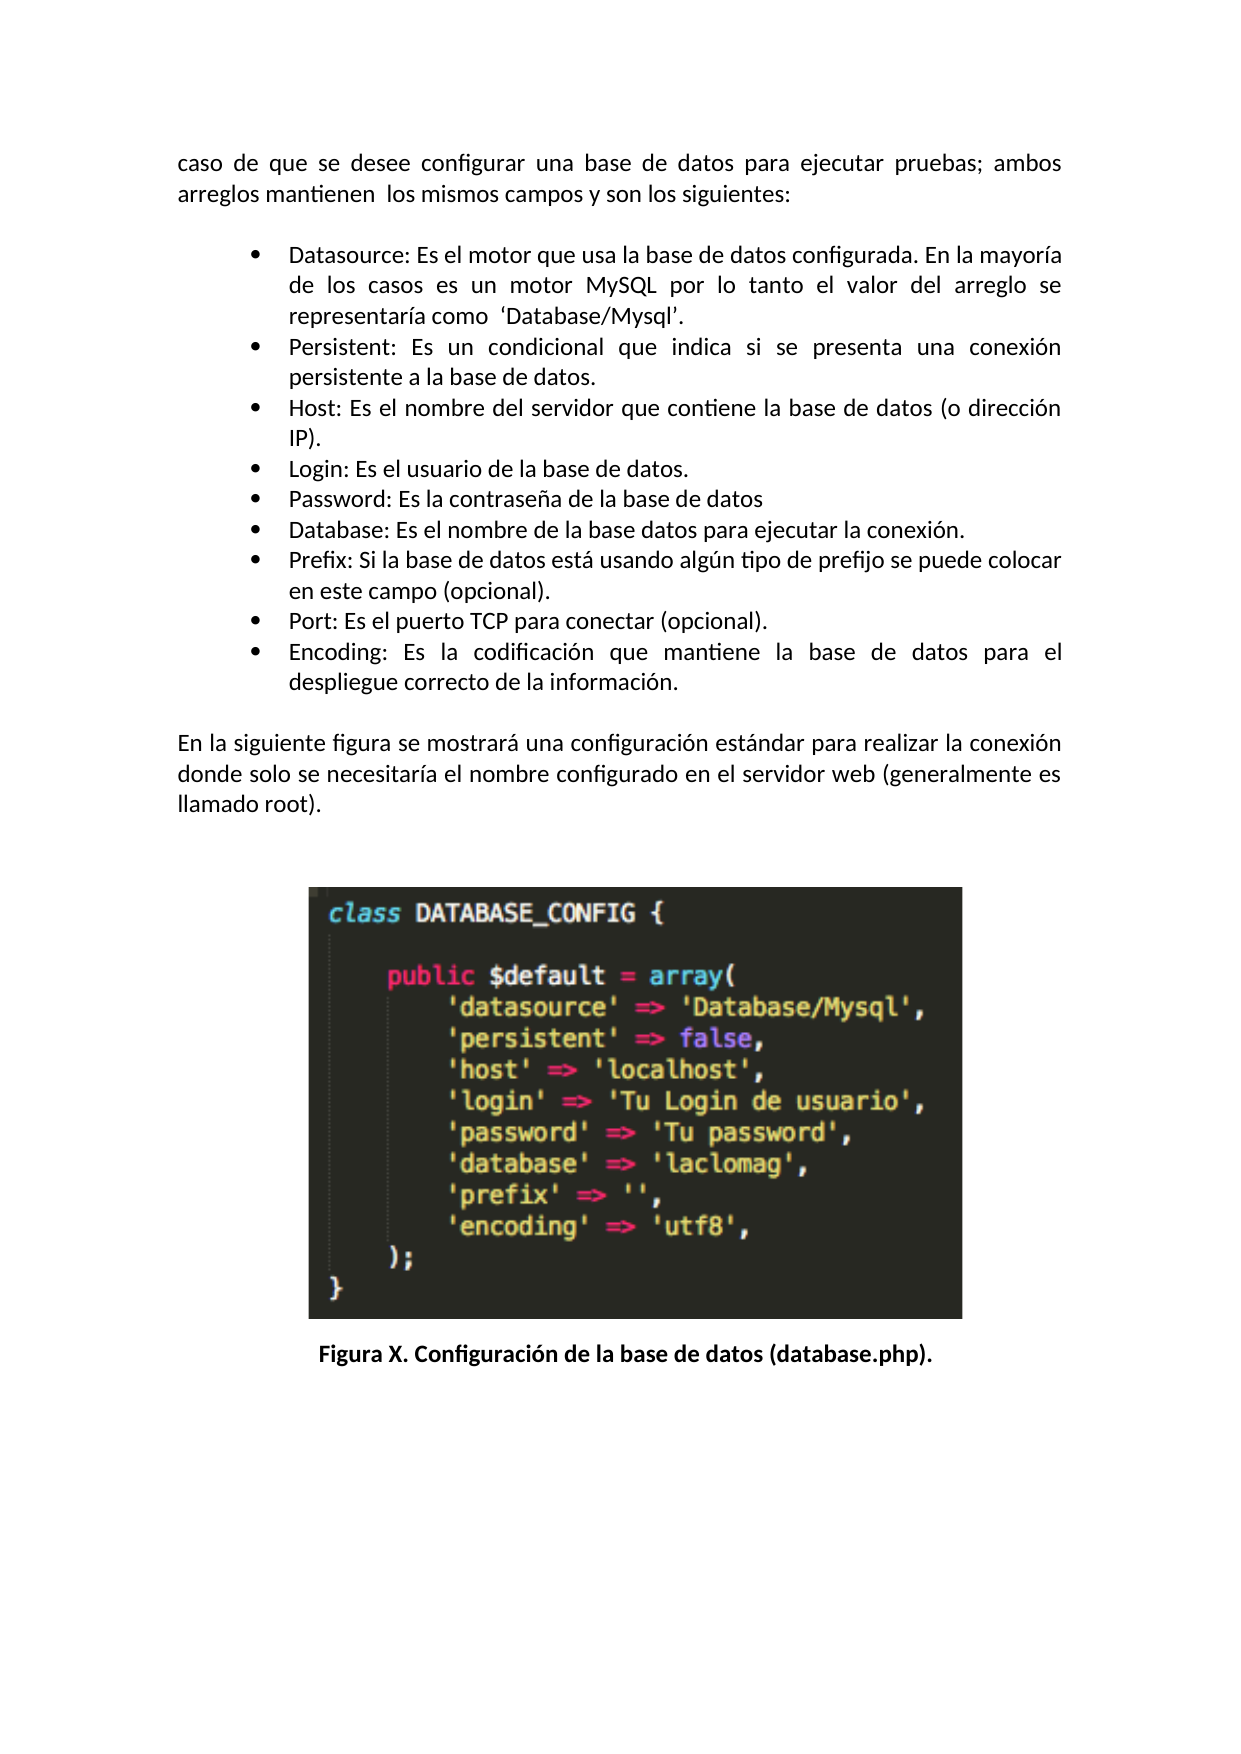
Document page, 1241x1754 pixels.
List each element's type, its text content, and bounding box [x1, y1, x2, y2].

list Database: Es el nombre de la base datos para ejecutar la conexión. [251, 514, 1063, 544]
text Figura X. Configuración de la base de datos (database.php). [177, 1338, 1063, 1368]
list Prefix: Si la base de datos está usando algún tipo de prefijo se puede colocar en este campo (opcional). [251, 544, 1063, 605]
list Datasource: Es el motor que usa la base de datos configurada. En la mayoría de los casos es un motor MySQL por lo tanto el valor del arreglo se representaría como ‘Database/Mysql’. [251, 239, 1063, 331]
list Encoding: Es la codificación que mantiene la base de datos para el despliegue correcto de la información. [251, 636, 1063, 697]
list Login: Es el usuario de la base de datos. [251, 453, 1063, 483]
text En la siguiente figura se mostrará una configuración estándar para realizar la conexión donde solo se necesitaría el nombre configurado en el servidor web (generalmente es llamado root). [177, 727, 1063, 819]
picture [308, 887, 963, 1319]
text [177, 148, 1063, 209]
list Port: Es el puerto TCP para conectar (opcional). [251, 605, 1063, 636]
list Host: Es el nombre del servidor que contiene la base de datos (o dirección IP). [251, 392, 1063, 453]
list Persistent: Es un condicional que indica si se presenta una conexión persistente a la base de datos. [251, 331, 1063, 392]
list Password: Es la contraseña de la base de datos [251, 483, 1063, 514]
